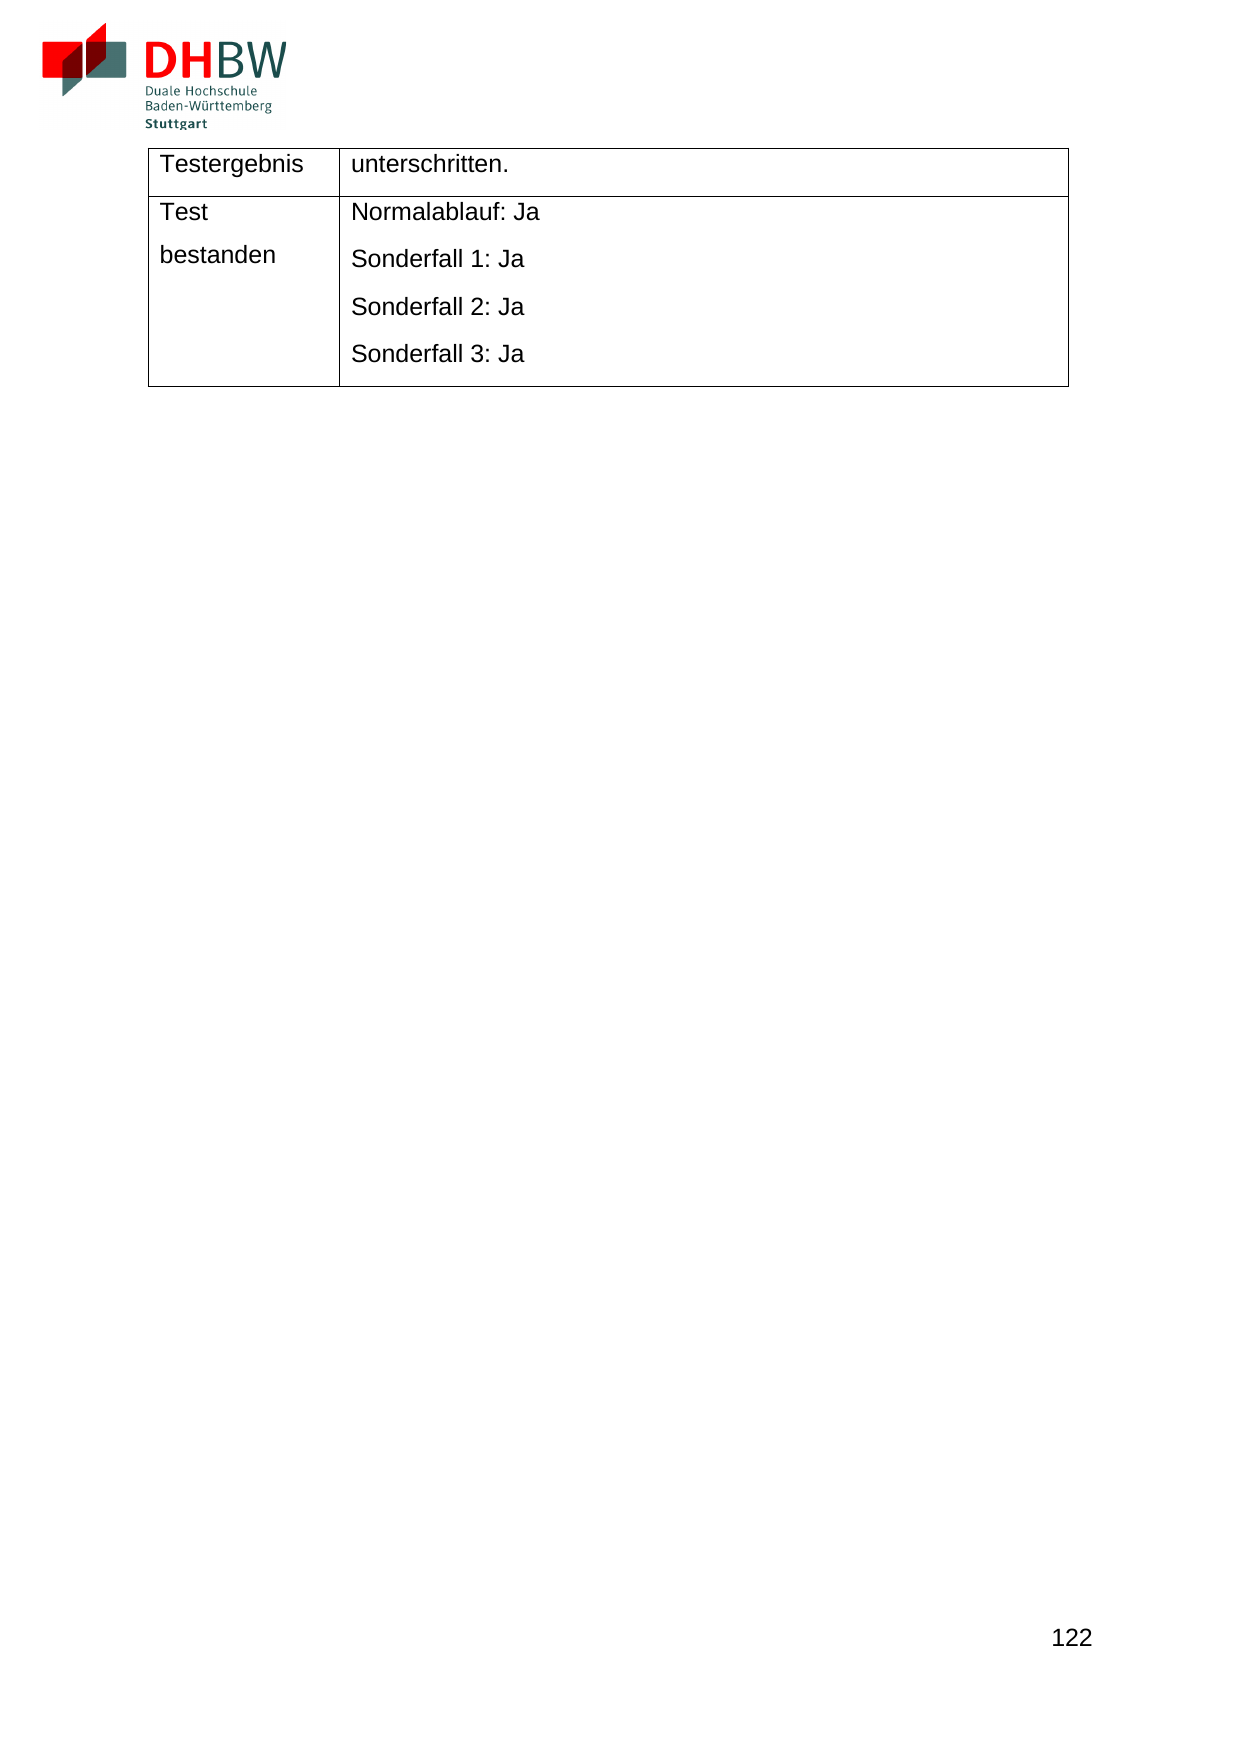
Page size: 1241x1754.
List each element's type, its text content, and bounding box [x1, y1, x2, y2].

table_cell Test bestanden [149, 197, 339, 386]
table_cell Normalablauf: Ja Sonderfall 1: Ja Sonderfall 2: Ja Sonderfall 3: Ja [340, 197, 1068, 386]
picture [39, 20, 286, 130]
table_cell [340, 149, 1068, 196]
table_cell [149, 149, 339, 196]
